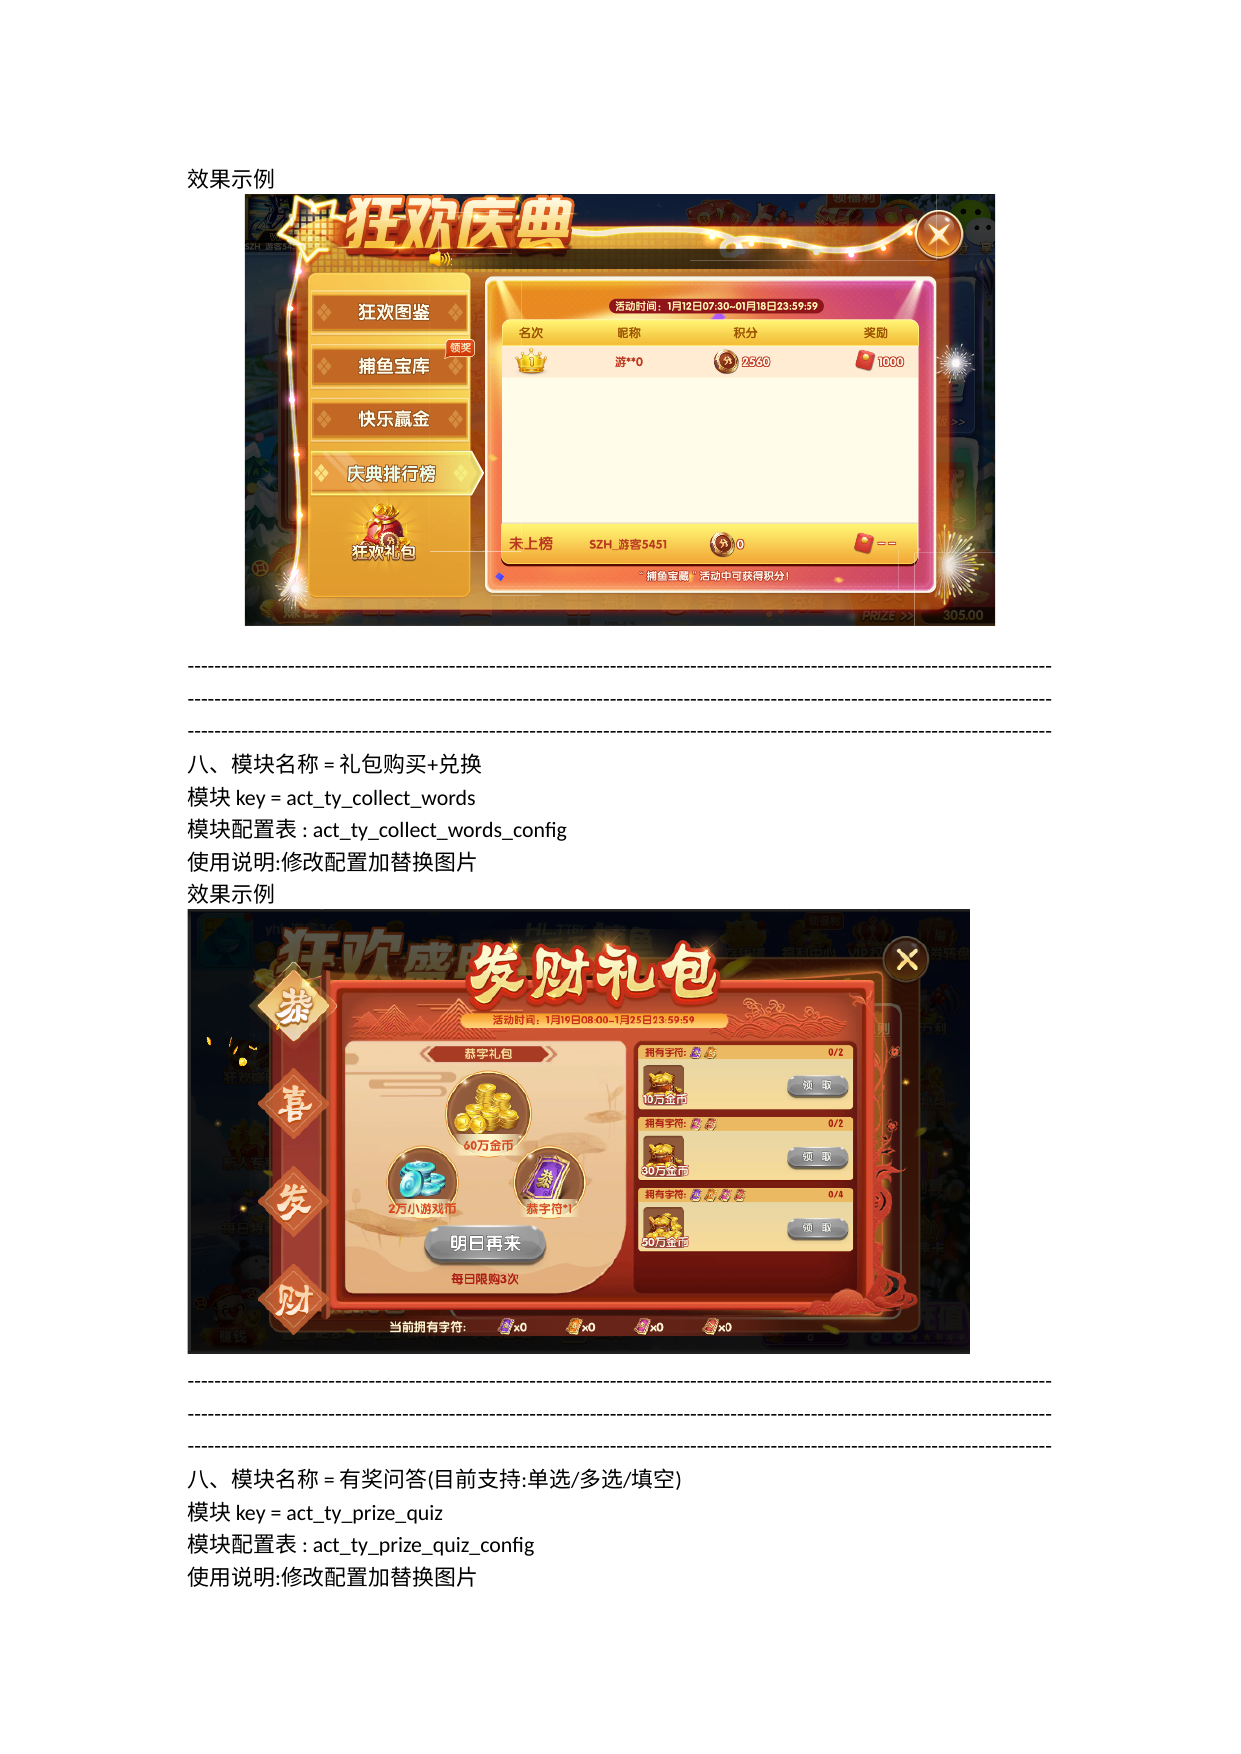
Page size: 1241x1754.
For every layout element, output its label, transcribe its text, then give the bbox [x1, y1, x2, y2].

text 效果示例 [187, 162, 1053, 194]
text 使用说明:修改配置加替换图片 [187, 844, 1053, 877]
text 模块配置表 : act_ty_prize_quiz_config [187, 1527, 1053, 1559]
picture [187, 909, 970, 1354]
picture [244, 194, 996, 626]
text 效果示例 [187, 877, 1053, 909]
text 模块配置表 : act_ty_collect_words_config [187, 812, 1053, 844]
text --------------------------------------------------------------------------------------------------------------------------------------------------------------------------------------------------------------------------------------------------------------------------------------------------------------------------------------------------------------------------------------------------- [187, 649, 1053, 747]
text --------------------------------------------------------------------------------------------------------------------------------------------------------------------------------------------------------------------------------------------------------------------------------------------------------------------------------------------------------------------------------------------------- [187, 1364, 1053, 1462]
text 八、模块名称 = 有奖问答(目前支持:单选/多选/填空) [187, 1462, 1053, 1494]
text 模块key = act_ty_collect_words [187, 779, 1053, 812]
text 八、模块名称 = 礼包购买+兑换 [187, 747, 1053, 779]
text 使用说明:修改配置加替换图片 [187, 1559, 1053, 1592]
text 模块key = act_ty_prize_quiz [187, 1494, 1053, 1527]
